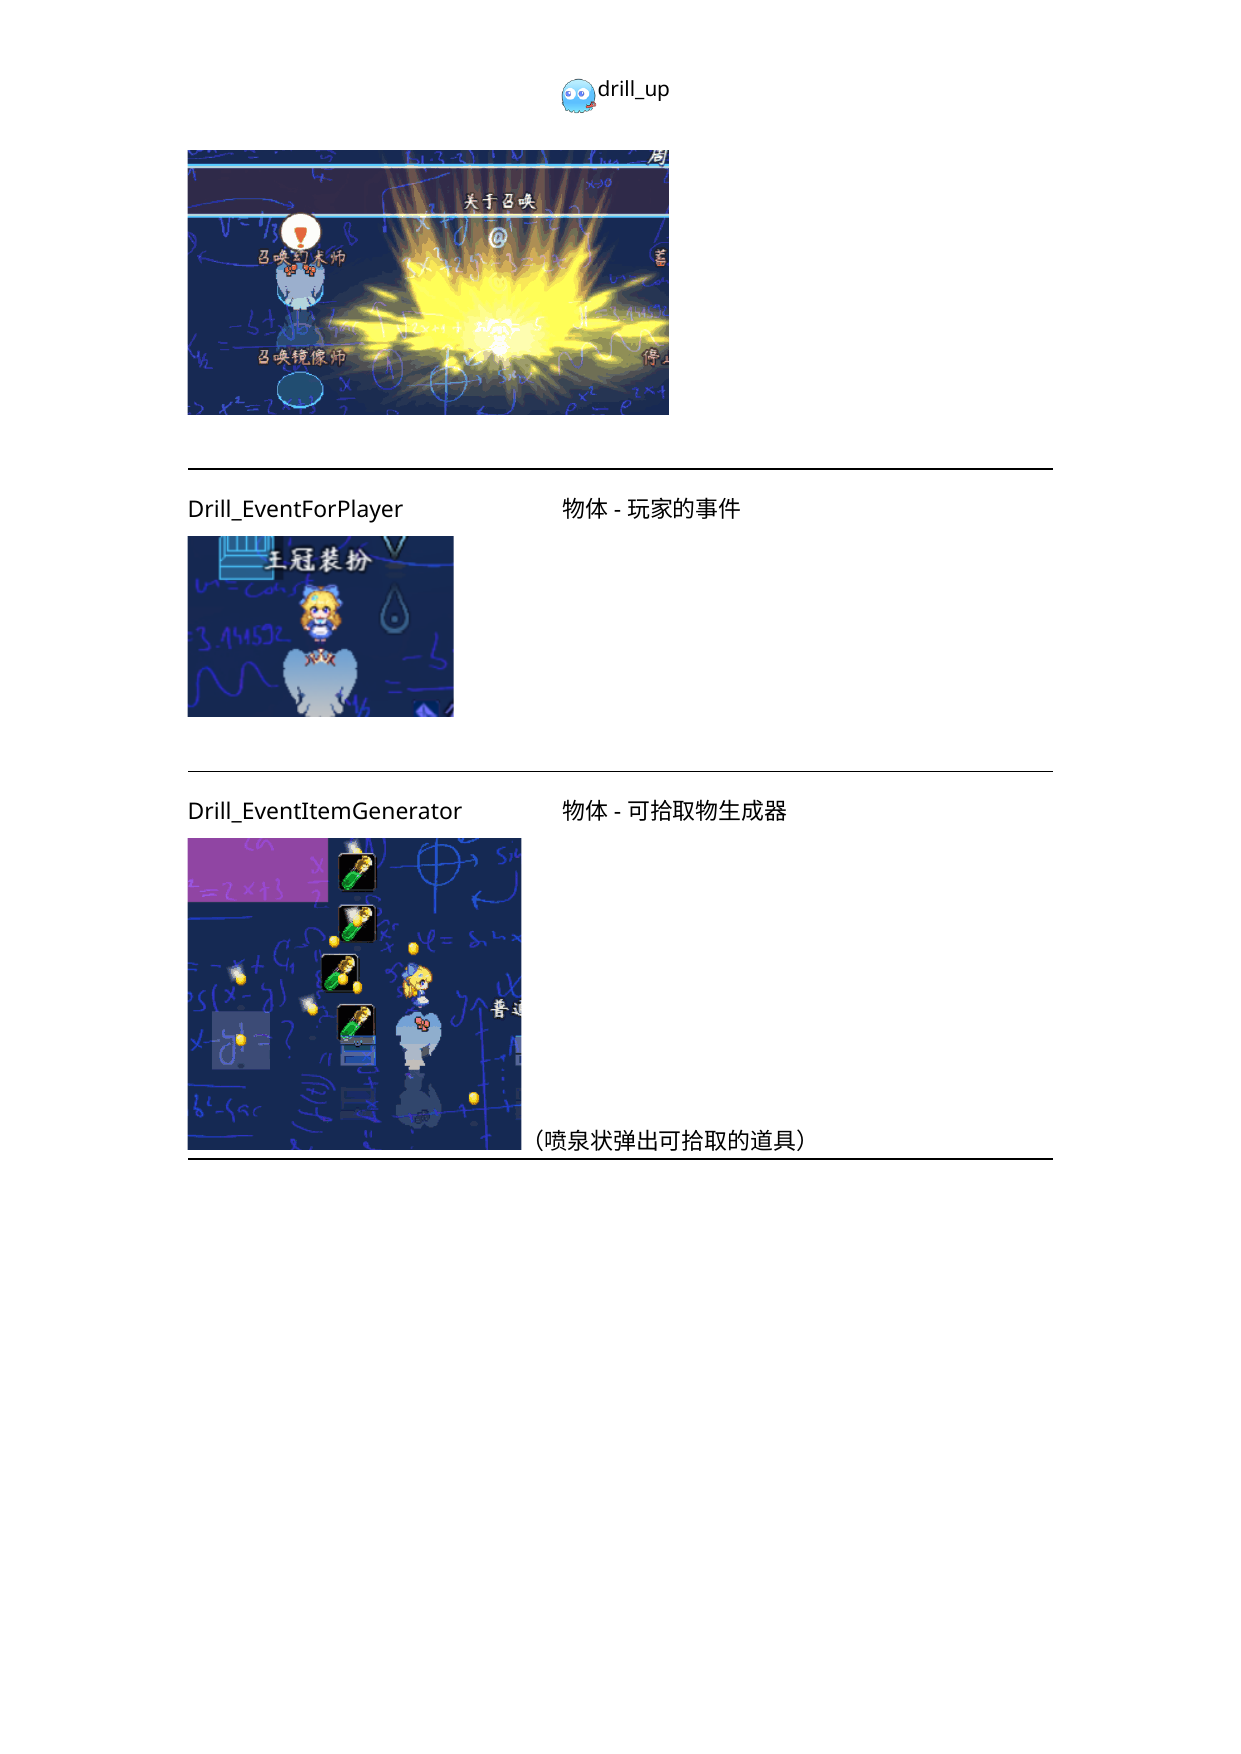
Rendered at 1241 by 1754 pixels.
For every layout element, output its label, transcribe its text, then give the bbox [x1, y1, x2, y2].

picture [187, 150, 669, 415]
text Drill_EventItemGenerator 物体 - 可拾取物生成器 [187, 793, 1053, 826]
picture [187, 838, 522, 1150]
text Drill_EventForPlayer 物体 - 玩家的事件 [187, 491, 1053, 524]
picture [556, 73, 597, 115]
picture [187, 536, 454, 717]
